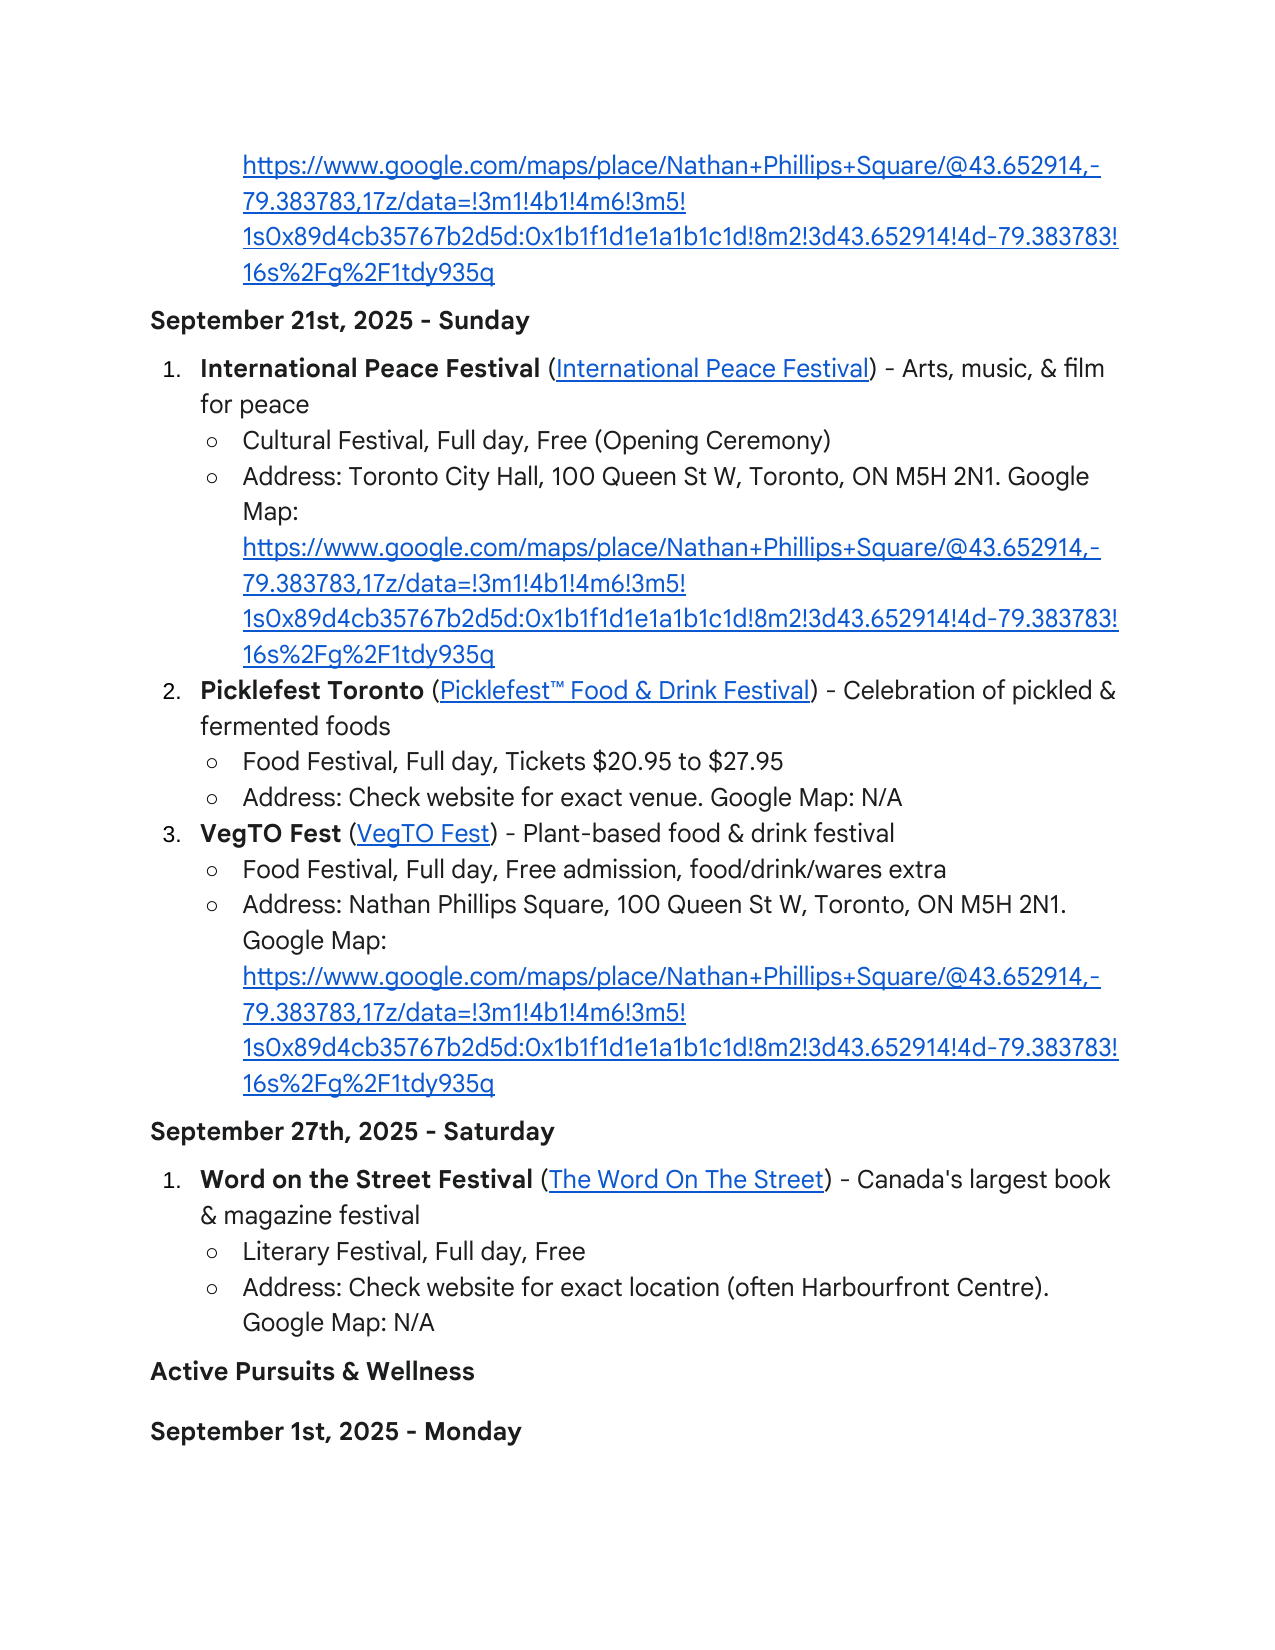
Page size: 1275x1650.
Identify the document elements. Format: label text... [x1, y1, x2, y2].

list Food Festival, Full day, Free admission, food/drink/wares extra [205, 854, 1125, 885]
list Address: Toronto City Hall, 100 Queen St W, Toronto, ON M5H 2N1. Google Map: https://www.google.com/maps/place/Nathan+Phillips+Square/@43.652914,-79.383783,17z/data=!3m1!4b1!4m6!3m5!1s0x89d4cb35767b2d5d:0x1b1f1d1e1a1b1c1d!8m2!3d43.652914!4d-79.383783!16s%2Fg%2F1tdy935q [205, 461, 1125, 671]
text Active Pursuits & Wellness [150, 1356, 1125, 1387]
text September 1st, 2025 - Monday [150, 1417, 1125, 1448]
list Picklefest Toronto (Picklefest™ Food & Drink Festival) - Celebration of pickled & fermented foods [162, 675, 1125, 742]
list International Peace Festival (International Peace Festival) - Arts, music, & film for peace [162, 354, 1125, 421]
list Literary Festival, Full day, Free [205, 1236, 1125, 1267]
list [205, 150, 1125, 288]
list VegTO Fest (VegTO Fest) - Plant-based food & drink festival [162, 818, 1125, 849]
list Word on the Street Festival (The Word On The Street) - Canada's largest book & magazine festival [162, 1165, 1125, 1232]
text September 21st, 2025 - Sunday [150, 305, 1125, 337]
list Address: Check website for exact venue. Google Map: N/A [205, 782, 1125, 814]
list Cultural Festival, Full day, Free (Opening Ceremony) [205, 425, 1125, 456]
list Address: Check website for exact location (often Harbourfront Centre). Google Map: N/A [205, 1272, 1125, 1339]
text September 27th, 2025 - Saturday [150, 1116, 1125, 1148]
list Food Festival, Full day, Tickets $20.95 to $27.95 [205, 747, 1125, 778]
